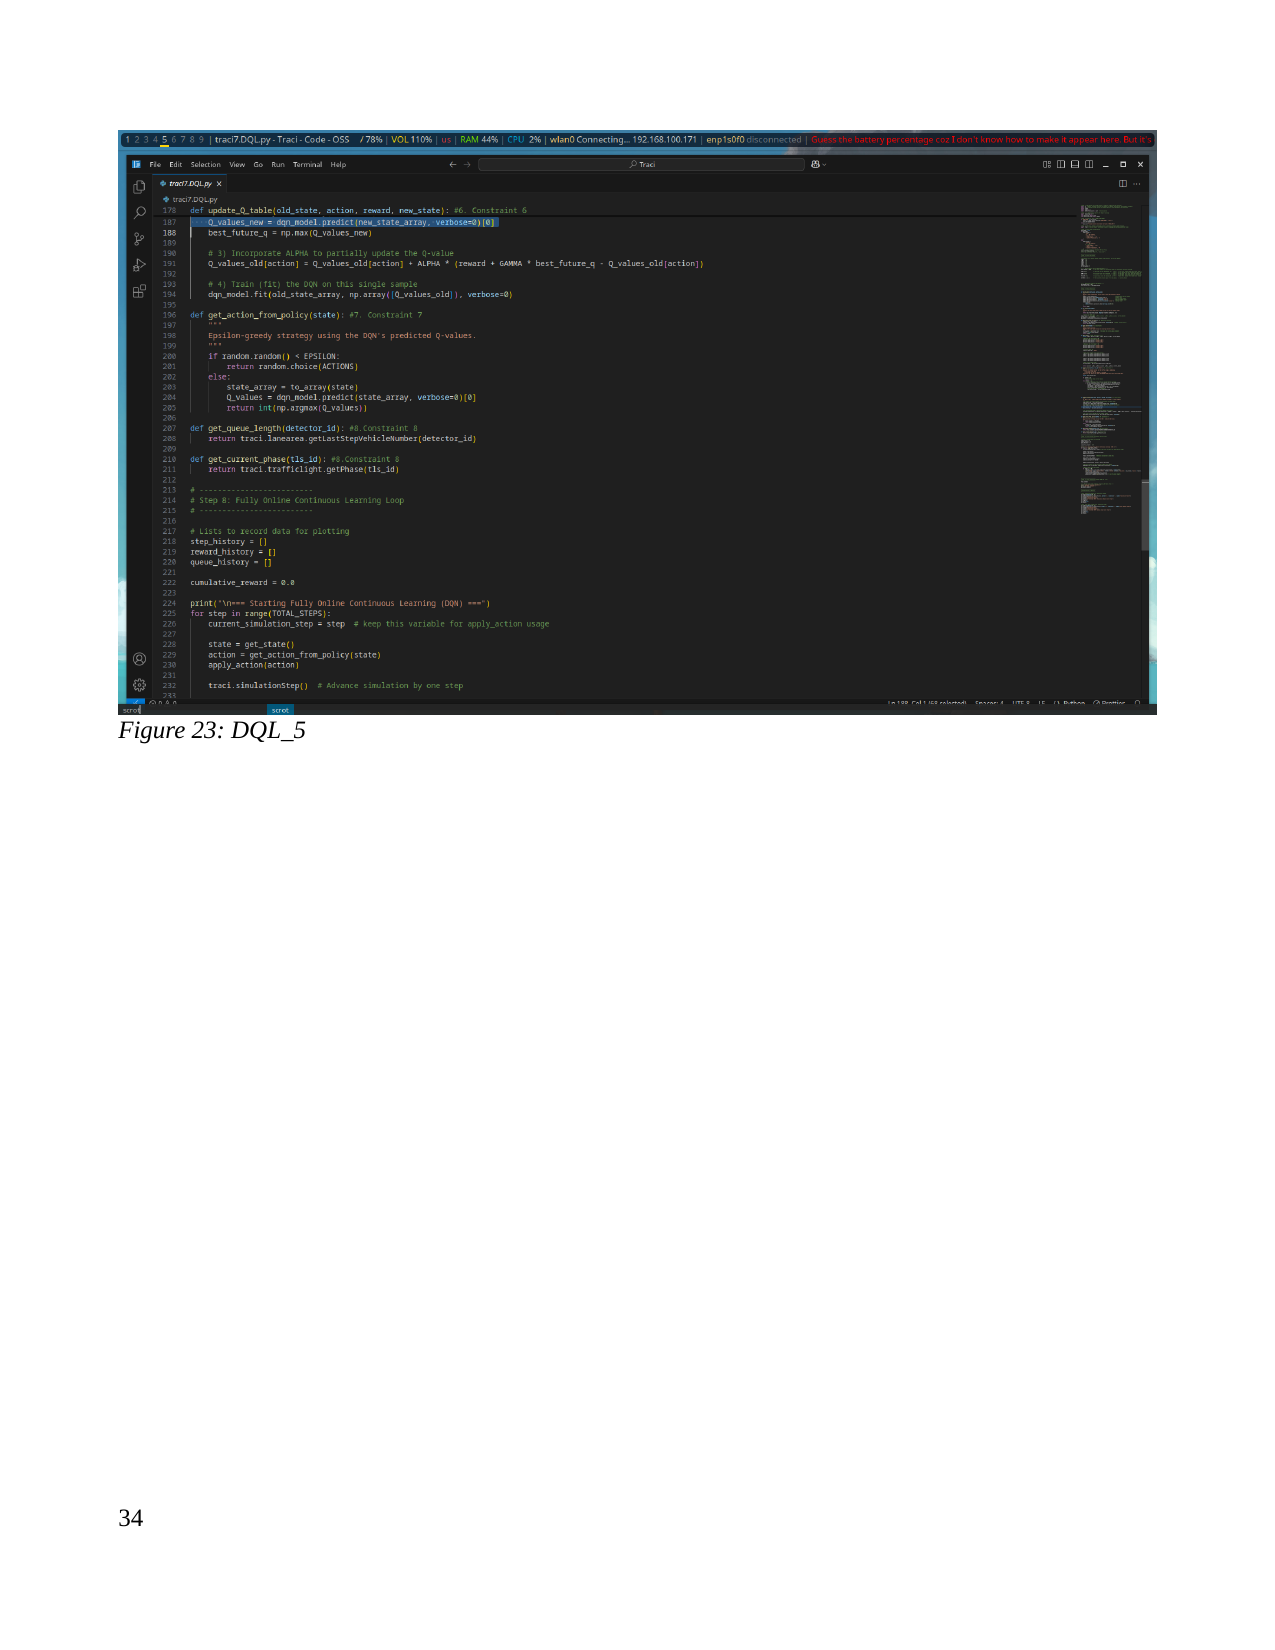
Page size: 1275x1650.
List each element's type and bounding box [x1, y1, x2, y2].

picture [118, 130, 1157, 715]
